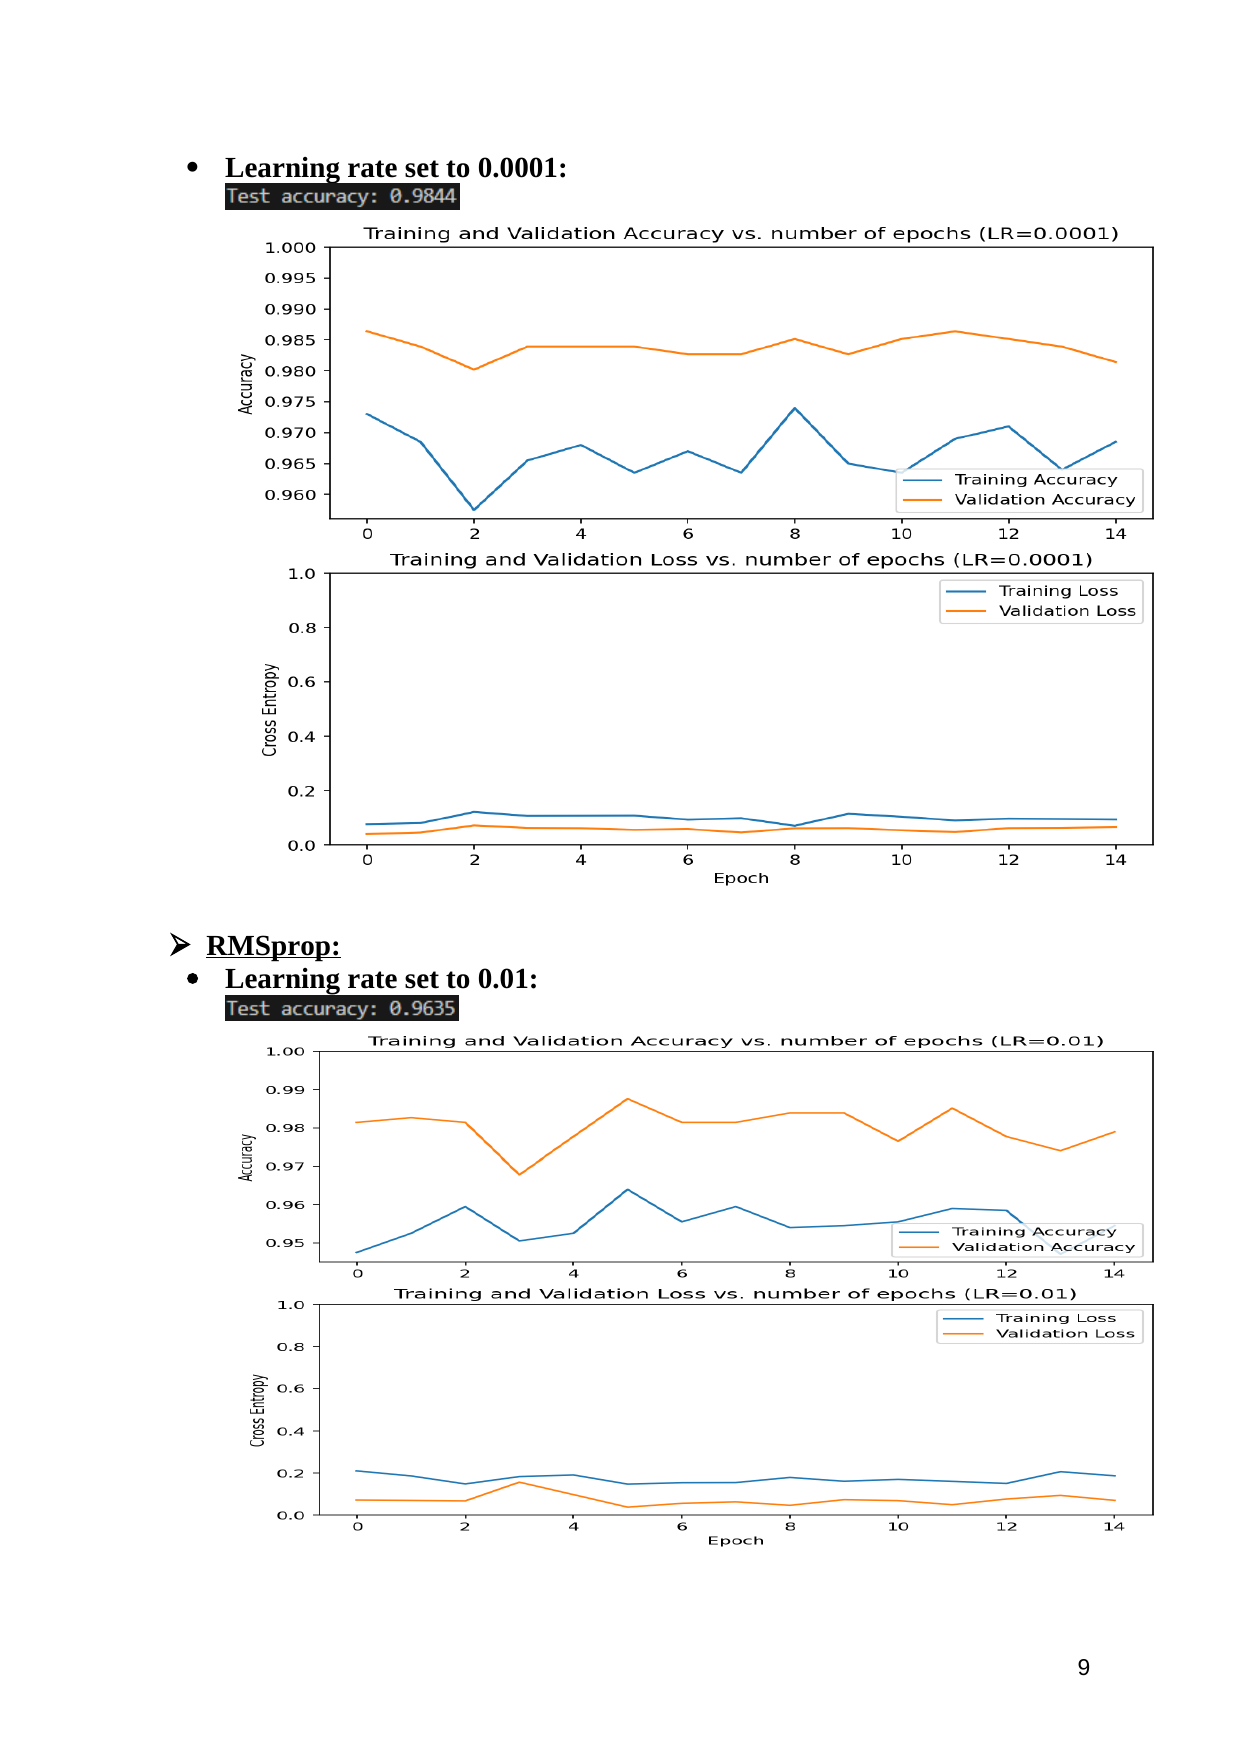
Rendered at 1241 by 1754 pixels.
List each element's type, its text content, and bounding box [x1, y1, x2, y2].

list Learning rate set to 0.0001: [187, 150, 1090, 184]
picture [225, 217, 1165, 895]
picture [225, 183, 460, 210]
list Learning rate set to 0.01: [187, 961, 1090, 995]
picture [225, 995, 459, 1021]
picture [225, 1028, 1165, 1554]
list RMSprop: [169, 928, 1090, 961]
